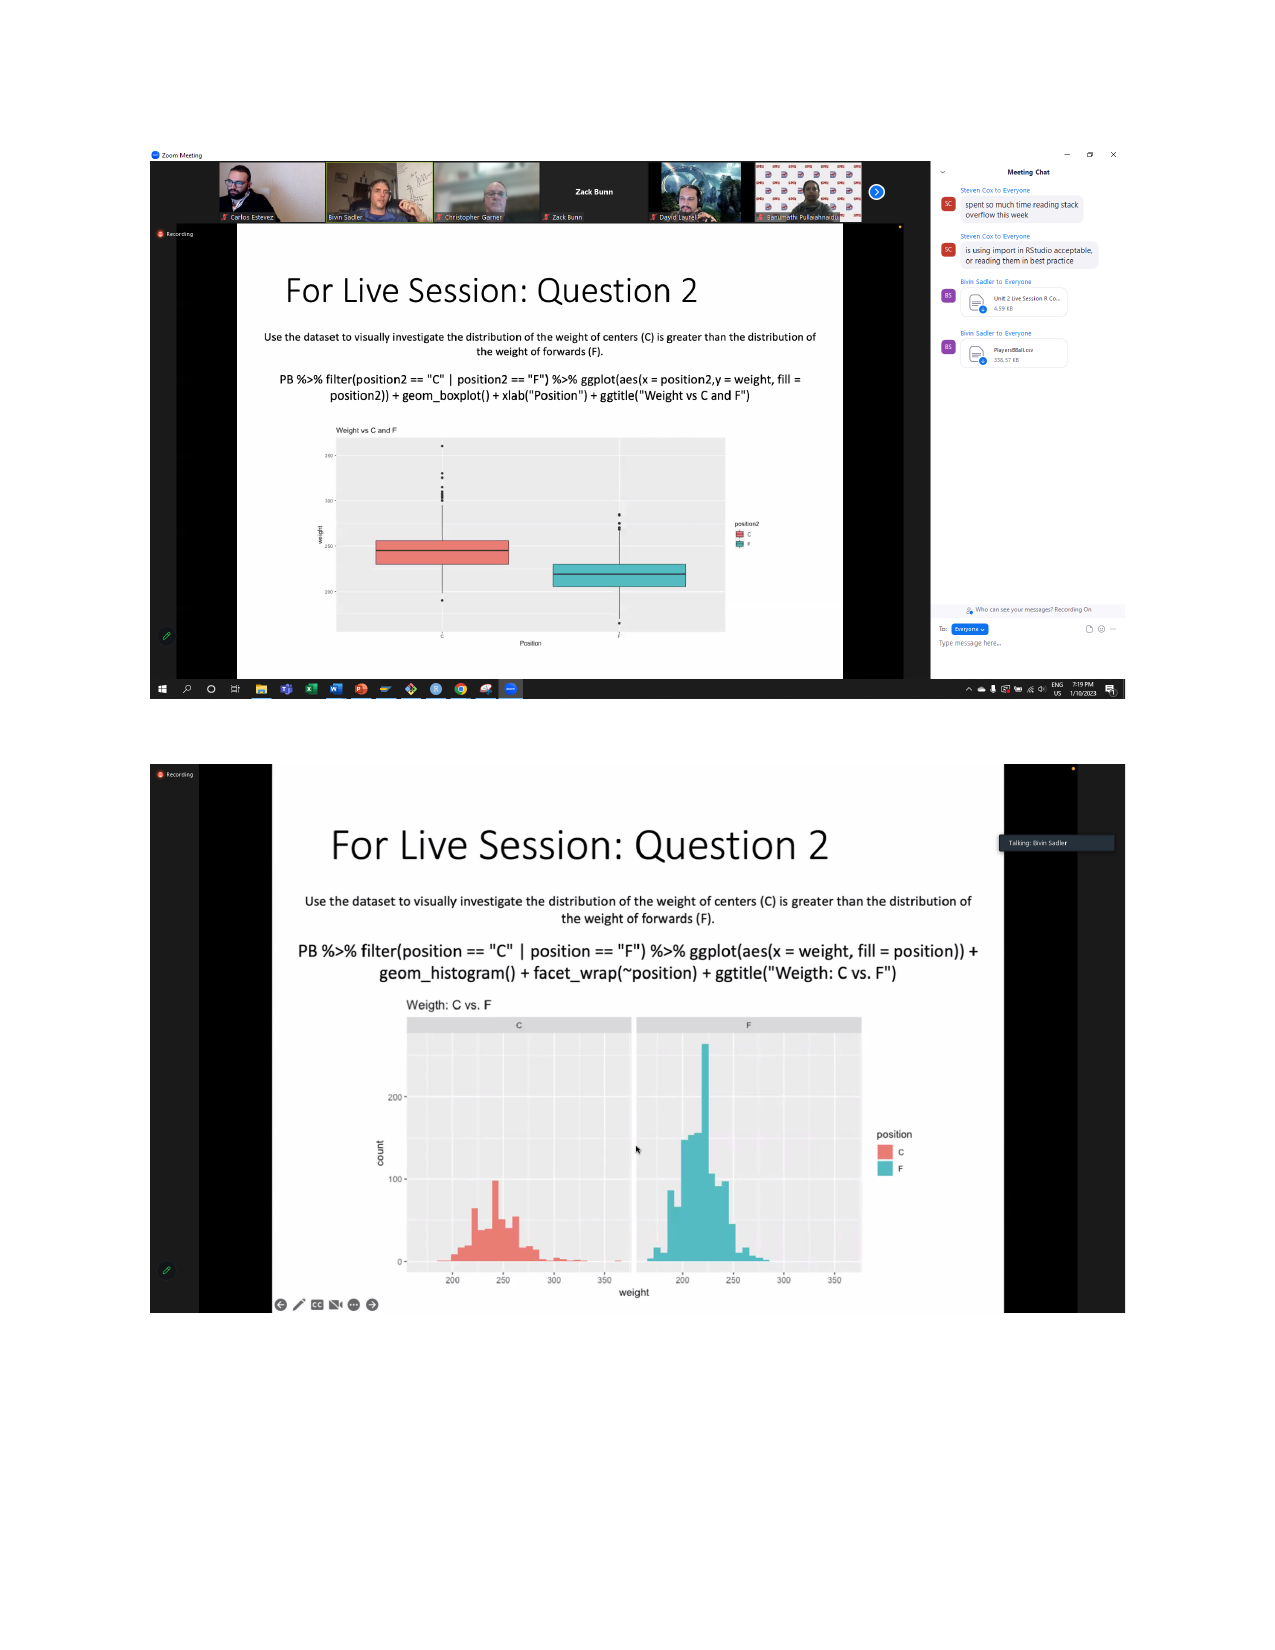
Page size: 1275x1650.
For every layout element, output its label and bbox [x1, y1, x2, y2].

picture [150, 764, 1125, 1313]
picture [150, 150, 1125, 699]
